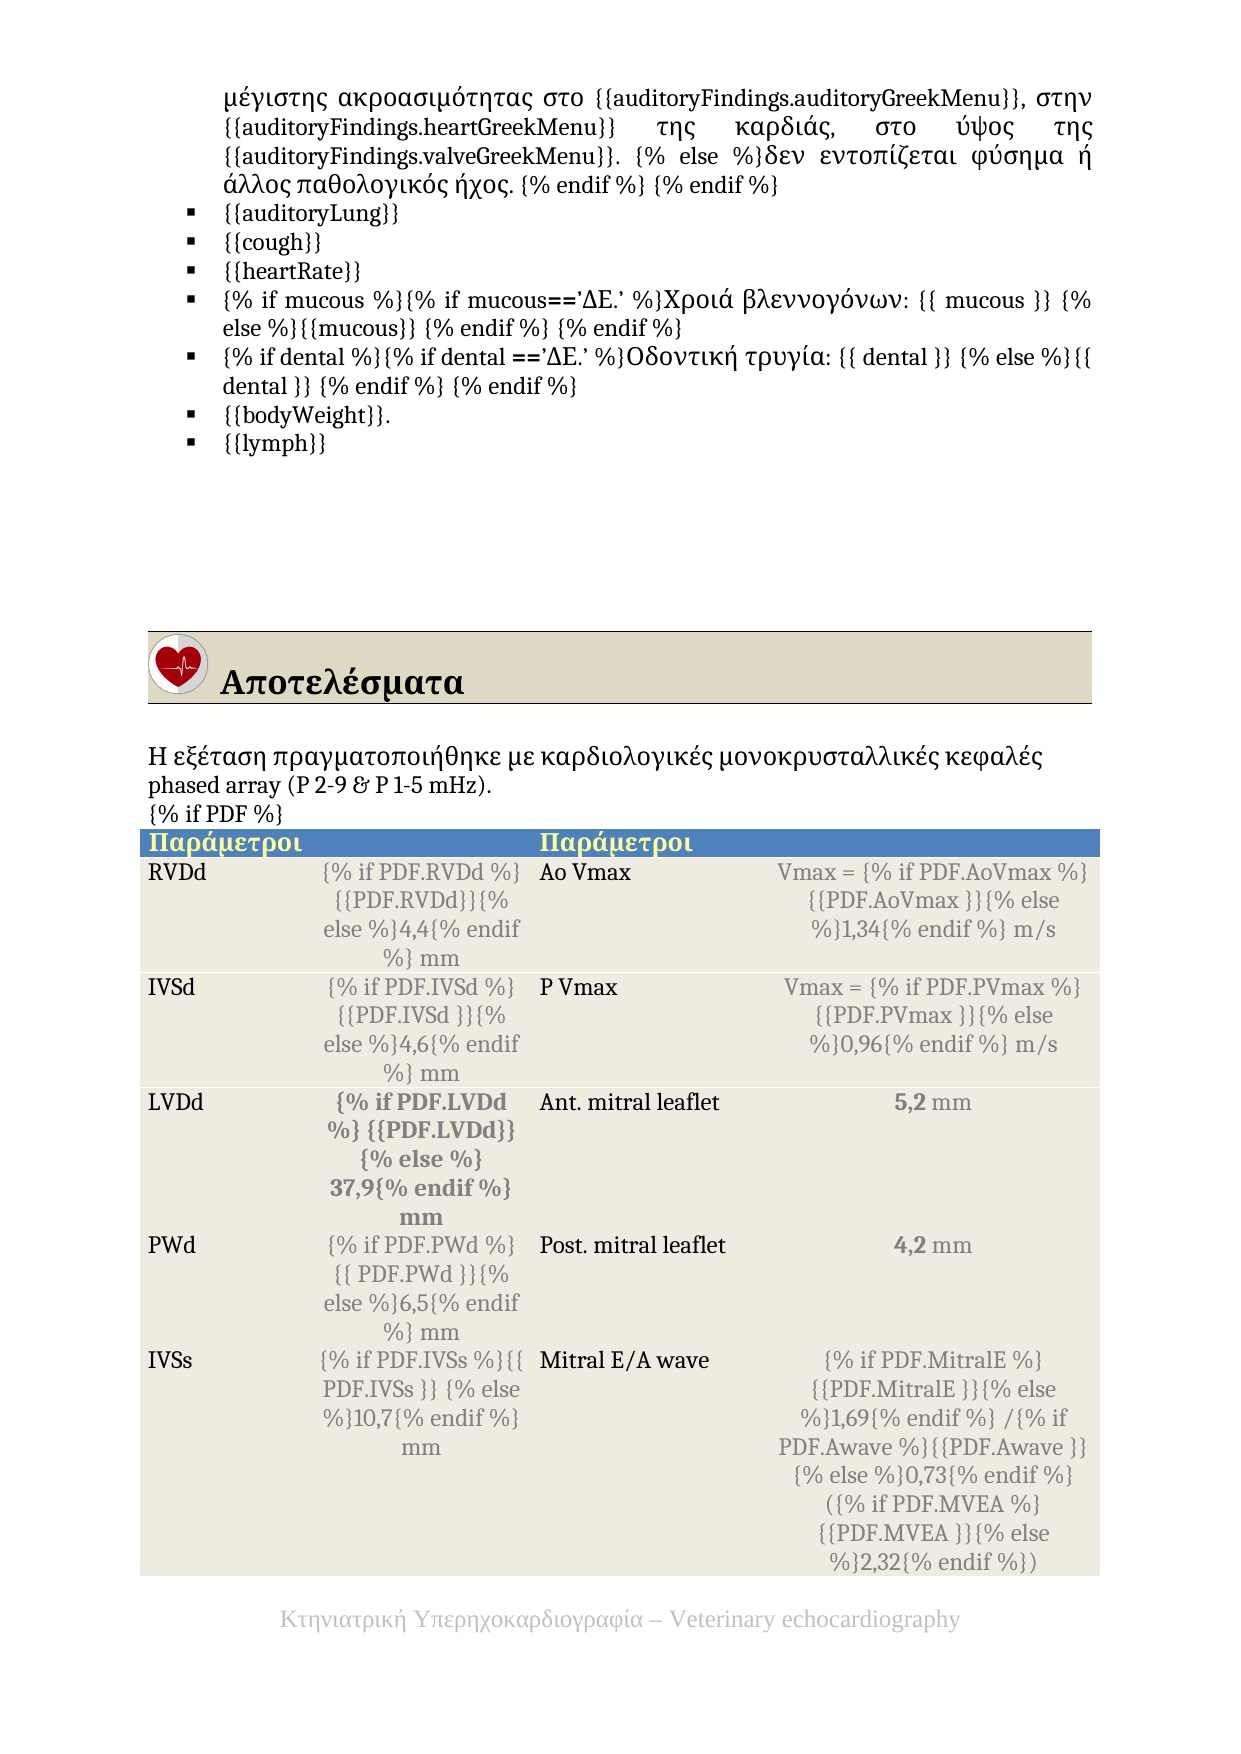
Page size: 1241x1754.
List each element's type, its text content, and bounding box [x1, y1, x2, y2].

table_cell {% if PDF.IVSd %} {{PDF.IVSd }}{% else %}4,6{% endif %} mm [310, 973, 532, 1087]
table_cell {% if PDF.RVDd %} {{PDF.RVDd}}{% else %}4,4{% endif %} mm [310, 858, 532, 972]
table_cell {% if PDF.MitralE %}{{PDF.MitralE }}{% else %}1,69{% endif %} /{% if PDF.Awave %}{{PDF.Awave }}{% else %}0,73{% endif %} ({% if PDF.MVEA %}{{PDF.MVEA }}{% else %}2,32{% endif %}) [766, 1346, 1100, 1576]
table_cell Vmax = {% if PDF.AoVmax %}{{PDF.AoVmax }}{% else %}1,34{% endif %} m/s [766, 858, 1100, 972]
list {{lymph}} [185, 429, 1092, 458]
text Η εξέταση πραγματοποιήθηκε με καρδιολογικές μονοκρυσταλλικές κεφαλές phased array (P 2-9 & P 1-5 mHz). [148, 742, 1092, 800]
text Αποτελέσματα [148, 632, 1092, 703]
table_header Παράμετροι [532, 829, 766, 857]
list {{bodyWeight}}. [185, 401, 1092, 429]
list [185, 84, 1092, 199]
list {{heartRate}} [185, 257, 1092, 286]
list {{auditoryLung}} [185, 199, 1092, 228]
table_cell Post. mitral leaflet [532, 1231, 766, 1346]
table_cell 4,2 mm [766, 1231, 1100, 1346]
table_header Παράμετροι [140, 829, 310, 857]
table_cell {% if PDF.IVSs %}{{ PDF.IVSs }} {% else %}10,7{% endif %} mm [310, 1346, 532, 1576]
table_cell LVDd [140, 1088, 310, 1231]
table_cell Vmax = {% if PDF.PVmax %}{{PDF.PVmax }}{% else %}0,96{% endif %} m/s [766, 973, 1100, 1087]
list {% if dental %}{% if dental ==’ΔΕ.’ %}Οδοντική τρυγία: {{ dental }} {% else %}{{ dental }} {% endif %} {% endif %} [185, 343, 1092, 401]
table_cell Mitral E/A wave [532, 1346, 766, 1576]
table_cell {% if PDF.LVDd %} {{PDF.LVDd}} {% else %} 37,9{% endif %} mm [310, 1088, 532, 1231]
table_cell 5,2 mm [766, 1088, 1100, 1231]
list {{cough}} [185, 228, 1092, 257]
table_cell IVSd [140, 973, 310, 1087]
table_cell {% if PDF.PWd %}{{ PDF.PWd }}{% else %}6,5{% endif %} mm [310, 1231, 532, 1346]
picture [147, 633, 209, 695]
text {% if PDF %} [148, 800, 1092, 829]
table_header [310, 829, 532, 857]
list {% if mucous %}{% if mucous==’ΔΕ.’ %}Χροιά βλεννογόνων: {{ mucous }} {% else %}{{mucous}} {% endif %} {% endif %} [185, 286, 1092, 343]
table_cell P Vmax [532, 973, 766, 1087]
table_header [766, 829, 1100, 857]
table_cell Ao Vmax [532, 858, 766, 972]
table_cell Ant. mitral leaflet [532, 1088, 766, 1231]
table_cell IVSs [140, 1346, 310, 1576]
table_cell PWd [140, 1231, 310, 1346]
table_cell RVDd [140, 858, 310, 972]
